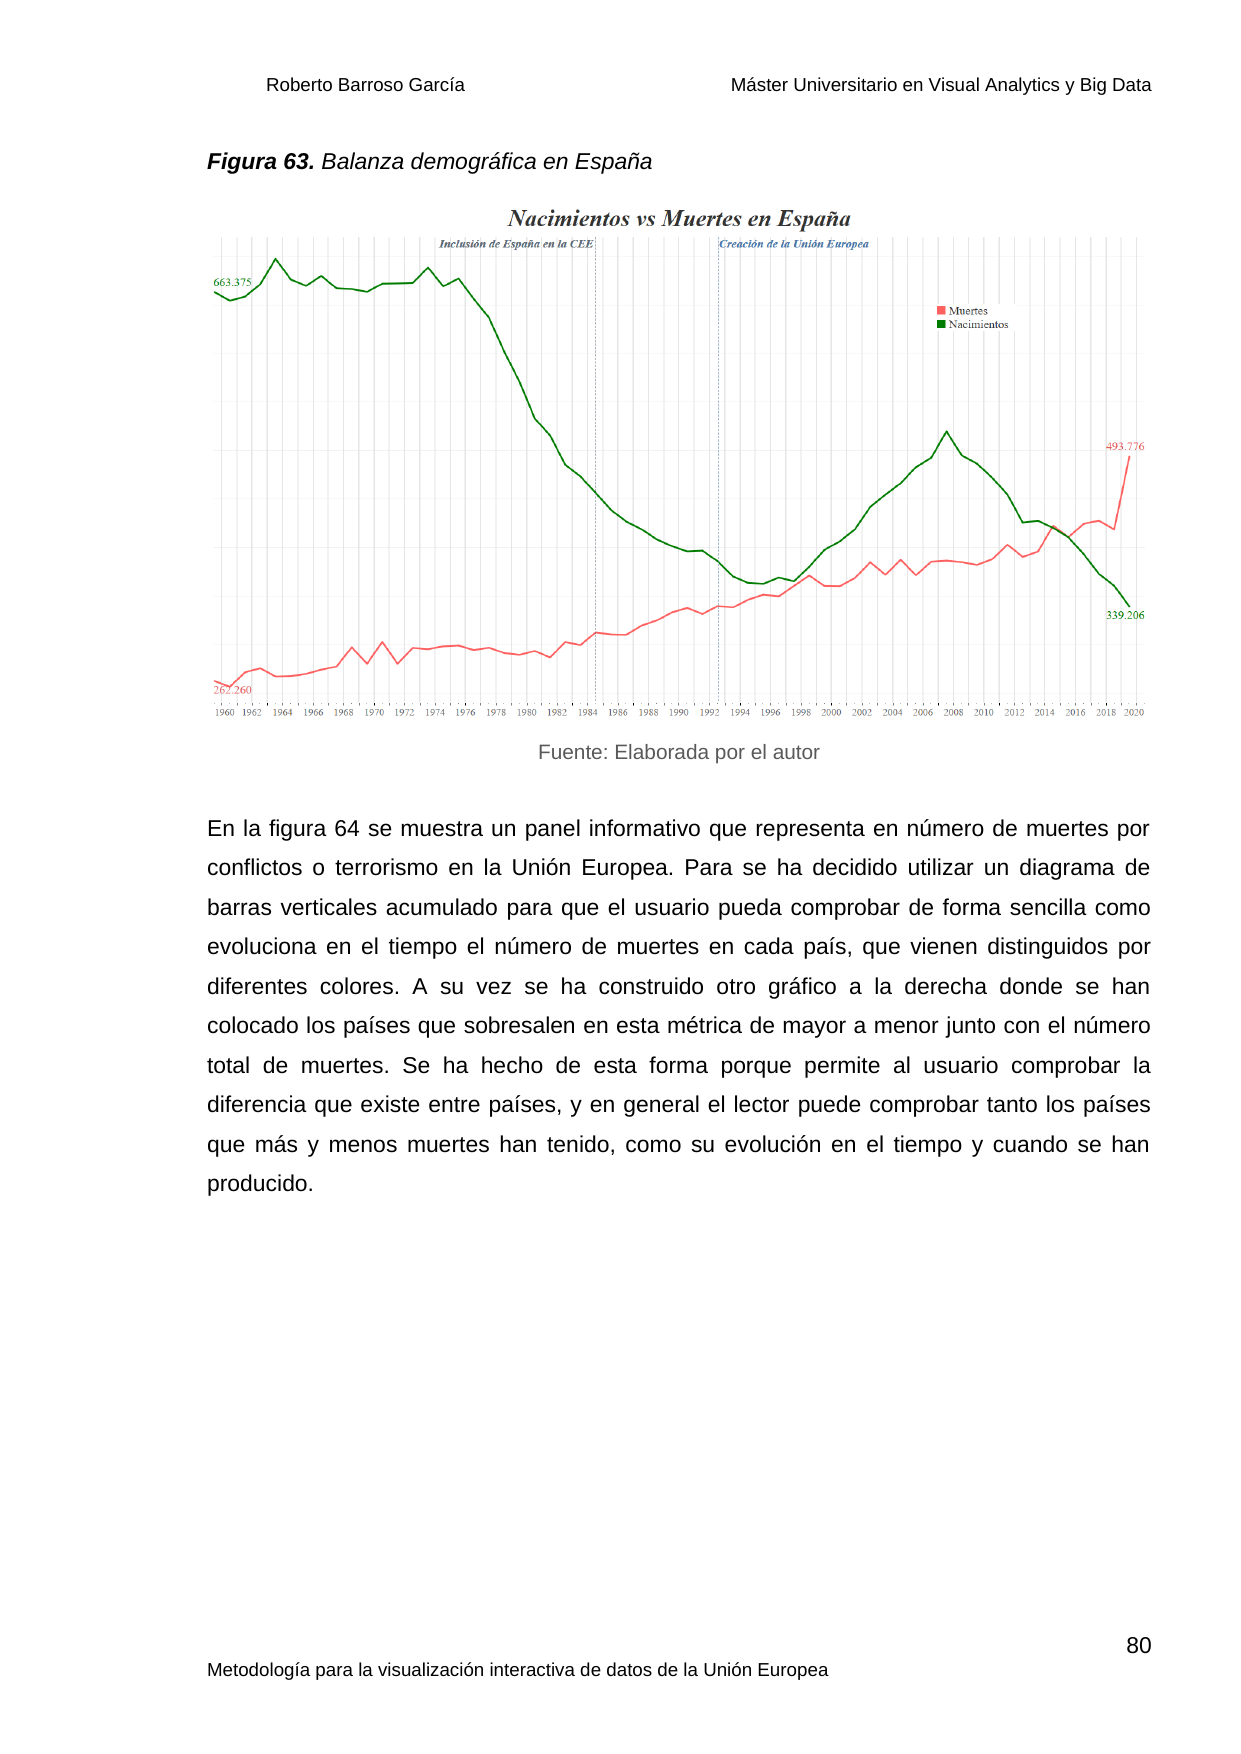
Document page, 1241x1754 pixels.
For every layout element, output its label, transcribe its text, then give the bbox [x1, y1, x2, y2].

text Fuente: Elaborada por el autor [207, 739, 1152, 763]
text En la figura 64 se muestra un panel informativo que representa en número de muertes por conflictos o terrorismo en la Unión Europea. Para se ha decidido utilizar un diagrama de barras verticales acumulado para que el usuario pueda comprobar de forma sencilla como evoluciona en el tiempo el número de muertes en cada país, que vienen distinguidos por diferentes colores. A su vez se ha construido otro gráfico a la derecha donde se han colocado los países que sobresalen en esta métrica de mayor a menor junto con el número total de muertes. Se ha hecho de esta forma porque permite al usuario comprobar la diferencia que existe entre países, y en general el lector puede comprobar tanto los países que más y menos muertes han tenido, como su evolución en el tiempo y cuando se han producido. [207, 815, 1152, 1197]
text Figura 63. Balanza demográfica en España [207, 148, 1152, 174]
picture [206, 195, 1152, 727]
